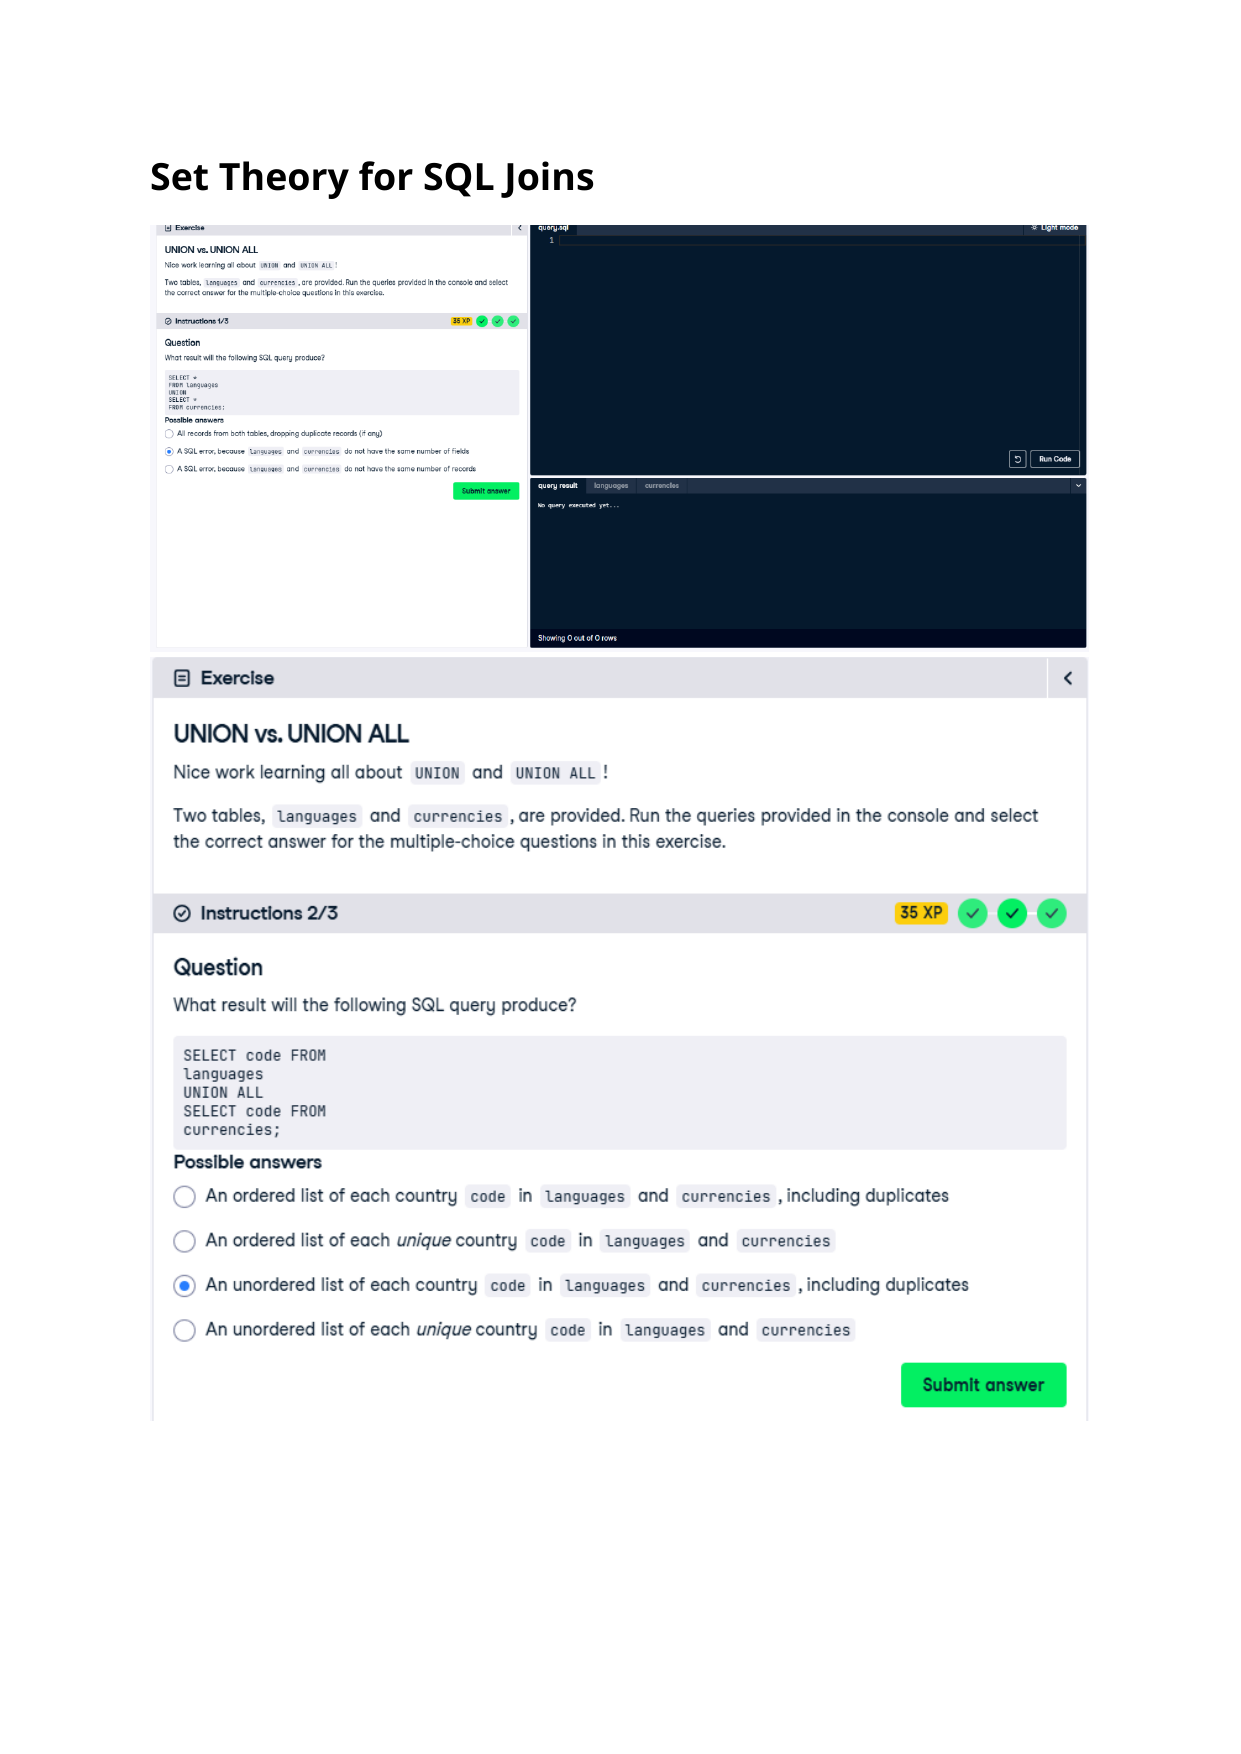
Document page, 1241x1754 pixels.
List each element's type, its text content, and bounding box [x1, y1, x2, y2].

text Set Theory for SQL Joins [150, 150, 1090, 201]
picture [150, 657, 1089, 1421]
picture [150, 225, 1089, 652]
